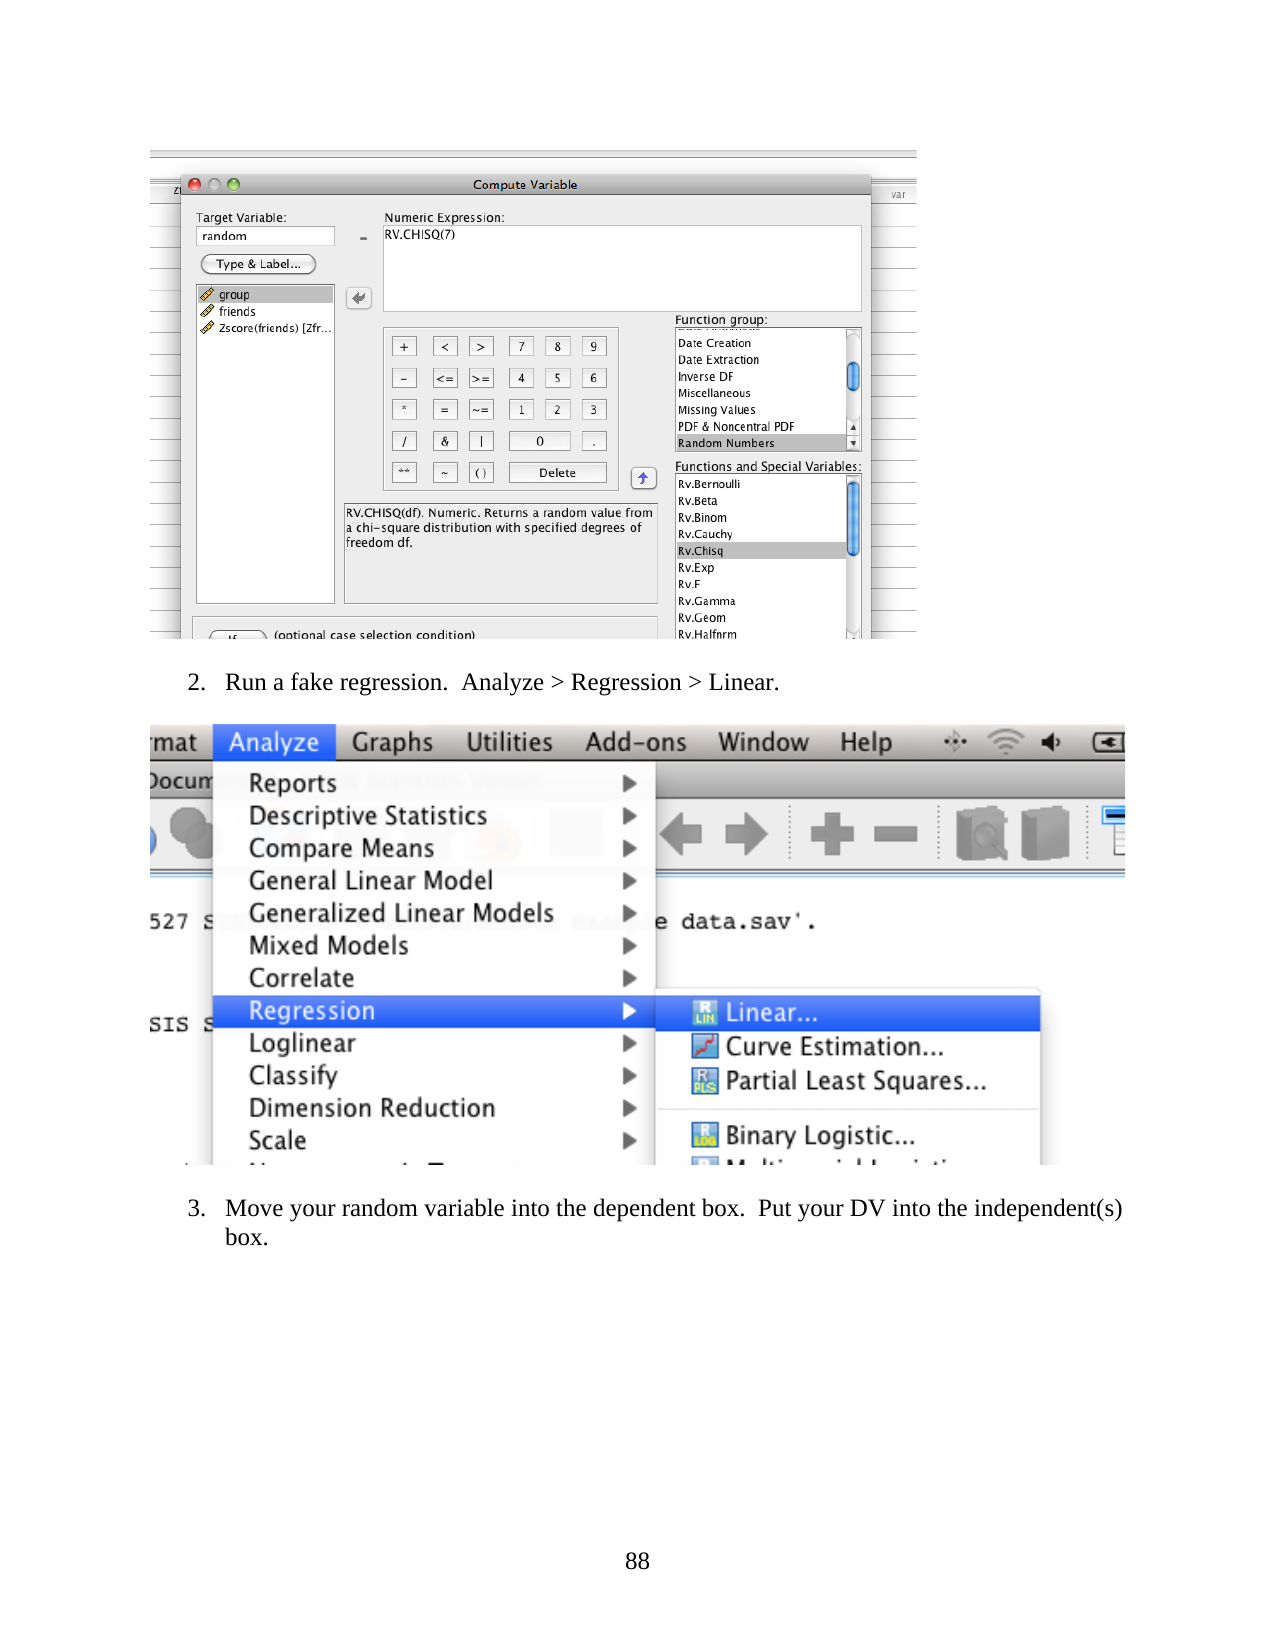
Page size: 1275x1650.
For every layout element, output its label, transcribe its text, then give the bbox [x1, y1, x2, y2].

picture [150, 724, 1125, 1165]
list Move your random variable into the dependent box. Put your DV into the independent(s) box. [187, 1193, 1125, 1251]
picture [150, 150, 917, 639]
list Run a fake regression. Analyze > Regression > Linear. [187, 667, 1125, 696]
